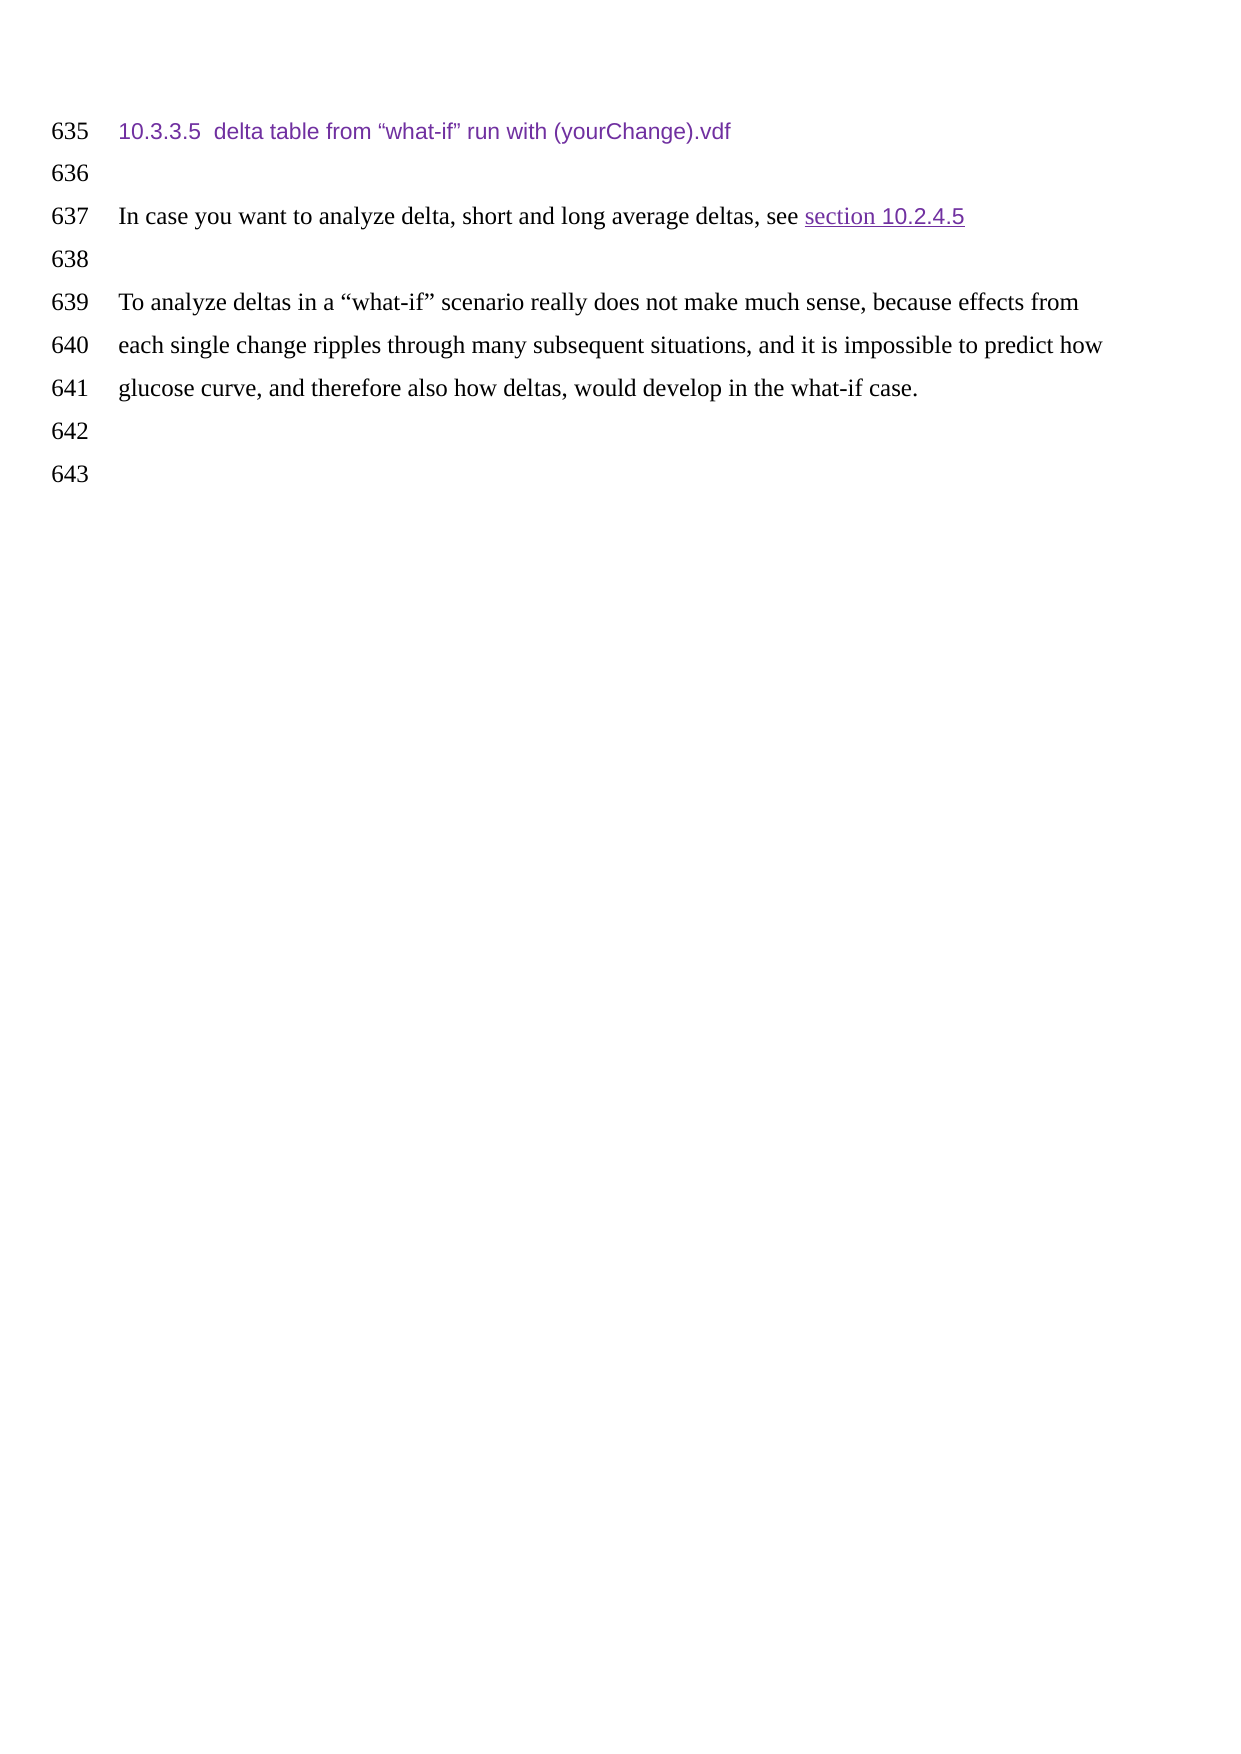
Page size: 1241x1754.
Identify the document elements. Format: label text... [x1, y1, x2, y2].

text 10.3.3.5 delta table from “what-if” run with (yourChange).vdf [118, 118, 1122, 144]
text To analyze deltas in a “what-if” scenario really does not make much sense, because effects from each single change ripples through many subsequent situations, and it is impossible to predict how glucose curve, and therefore also how deltas, would develop in the what-if case. [118, 287, 1122, 402]
text In case you want to analyze delta, short and long average deltas, see section 10.2.4.5 [118, 201, 1122, 229]
